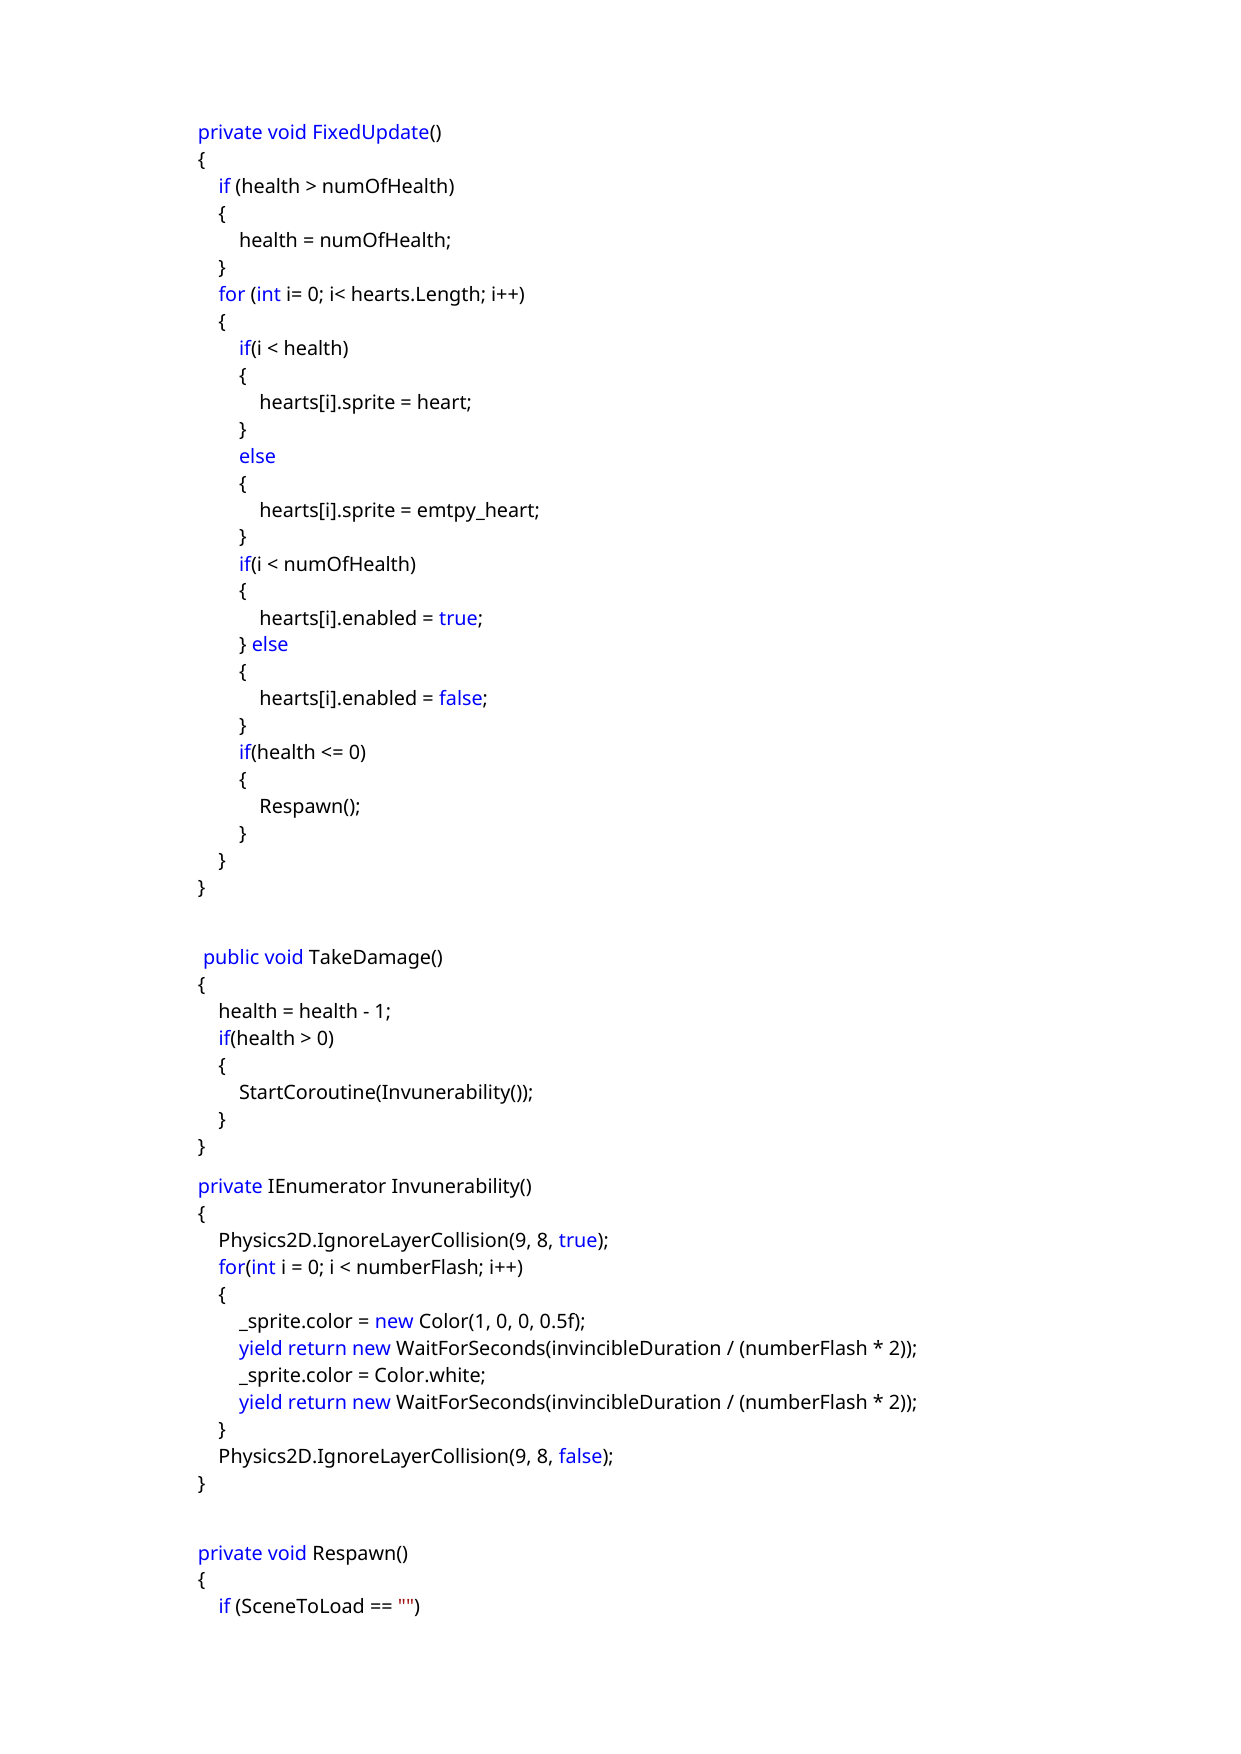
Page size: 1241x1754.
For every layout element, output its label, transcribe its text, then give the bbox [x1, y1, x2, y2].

text { [177, 1280, 1122, 1307]
text } [177, 1105, 1122, 1132]
text for (int i= 0; i< hearts.Length; i++) [177, 280, 1122, 307]
text hearts[i].sprite = heart; [177, 388, 1122, 415]
text private IEnumerator Invunerability() [177, 1172, 1122, 1199]
text public void TakeDamage() [177, 943, 1122, 970]
text { [177, 577, 1122, 604]
text Respawn(); [177, 793, 1122, 819]
text { [177, 361, 1122, 388]
text } else [177, 631, 1122, 658]
text } [177, 1415, 1122, 1442]
text if(i < numOfHealth) [177, 550, 1122, 577]
text private void FixedUpdate() [177, 118, 1122, 145]
text { [177, 766, 1122, 793]
text } [177, 1469, 1122, 1496]
text if(health > 0) [177, 1024, 1122, 1051]
text { [177, 1051, 1122, 1078]
text _sprite.color = new Color(1, 0, 0, 0.5f); [177, 1307, 1122, 1334]
text if (SceneToLoad == "") [177, 1593, 1122, 1620]
text { [177, 970, 1122, 997]
text } [177, 1132, 1122, 1159]
text { [177, 145, 1122, 172]
text { [177, 658, 1122, 685]
text { [177, 199, 1122, 226]
text _sprite.color = Color.white; [177, 1361, 1122, 1388]
text if(i < health) [177, 334, 1122, 361]
text } [177, 873, 1122, 901]
text StartCoroutine(Invunerability()); [177, 1078, 1122, 1105]
text hearts[i].sprite = emtpy_heart; [177, 496, 1122, 523]
text } [177, 523, 1122, 550]
text { [177, 1566, 1122, 1593]
text { [177, 469, 1122, 496]
text for(int i = 0; i < numberFlash; i++) [177, 1253, 1122, 1280]
text else [177, 442, 1122, 469]
text if(health <= 0) [177, 739, 1122, 766]
text { [177, 307, 1122, 334]
text hearts[i].enabled = false; [177, 685, 1122, 712]
text private void Respawn() [177, 1539, 1122, 1566]
text health = health - 1; [177, 997, 1122, 1024]
text } [177, 712, 1122, 739]
text { [177, 1199, 1122, 1226]
text } [177, 415, 1122, 442]
text } [177, 253, 1122, 280]
text yield return new WaitForSeconds(invincibleDuration / (numberFlash * 2)); [177, 1388, 1122, 1415]
text yield return new WaitForSeconds(invincibleDuration / (numberFlash * 2)); [177, 1334, 1122, 1361]
text health = numOfHealth; [177, 226, 1122, 253]
text hearts[i].enabled = true; [177, 604, 1122, 631]
text if (health > numOfHealth) [177, 172, 1122, 199]
text Physics2D.IgnoreLayerCollision(9, 8, false); [177, 1442, 1122, 1469]
text } [177, 847, 1122, 873]
text Physics2D.IgnoreLayerCollision(9, 8, true); [177, 1226, 1122, 1253]
text } [177, 819, 1122, 847]
